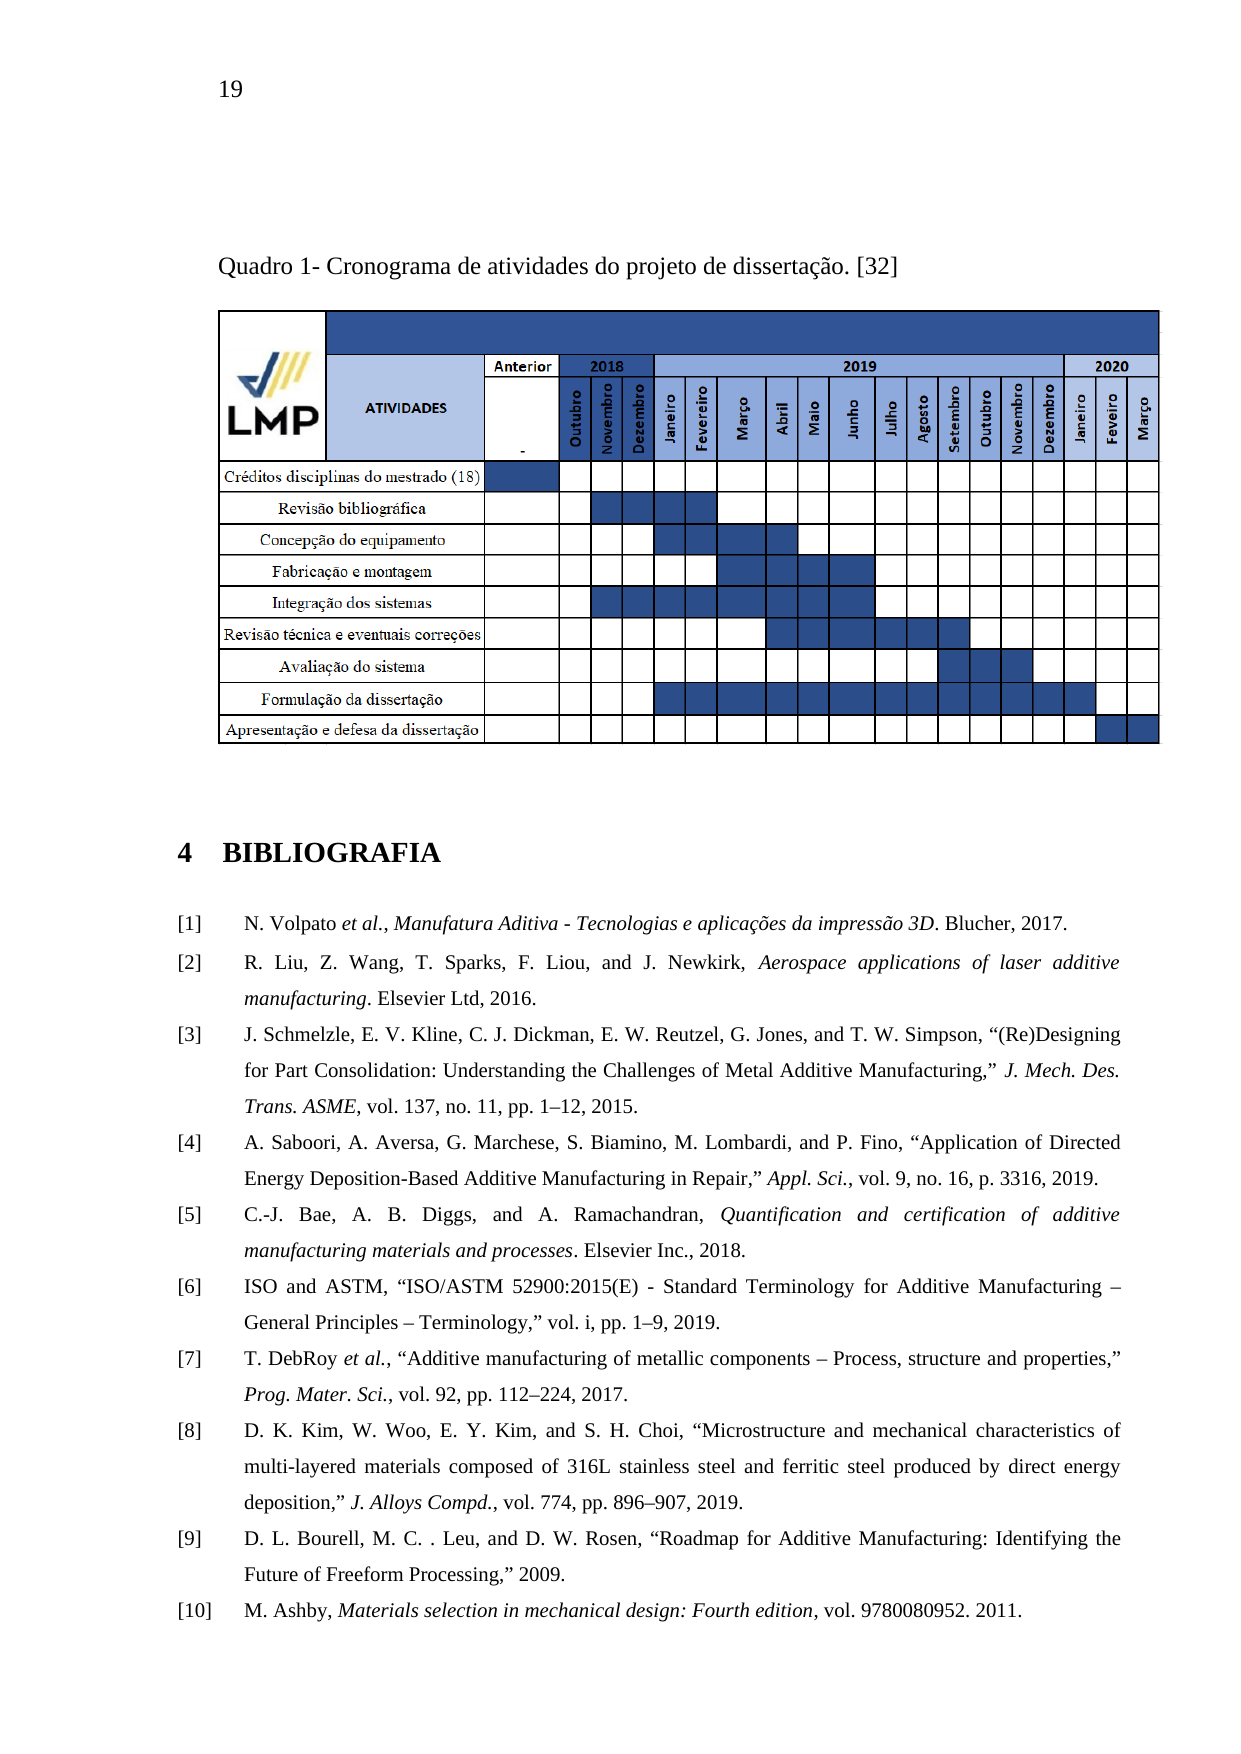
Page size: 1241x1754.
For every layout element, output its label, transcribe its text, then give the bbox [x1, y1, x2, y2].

text [6] ISO and ASTM, “ISO/ASTM 52900:2015(E) - Standard Terminology for Additive Manufacturing – General Principles – Terminology,” vol. i, pp. 1–9, 2019. [177, 1274, 1122, 1334]
subtitle BIBLIOGRAFIA [177, 836, 1122, 869]
text [3] J. Schmelzle, E. V. Kline, C. J. Dickman, E. W. Reutzel, G. Jones, and T. W. Simpson, “(Re)Designing for Part Consolidation: Understanding the Challenges of Metal Additive Manufacturing,” J. Mech. Des. Trans. ASME, vol. 137, no. 11, pp. 1–12, 2015. [177, 1022, 1122, 1118]
text [7] T. DebRoy et al., “Additive manufacturing of metallic components – Process, structure and properties,” Prog. Mater. Sci., vol. 92, pp. 112–224, 2017. [177, 1346, 1122, 1406]
picture [217, 310, 1163, 745]
text [4] A. Saboori, A. Aversa, G. Marchese, S. Biamino, M. Lombardi, and P. Fino, “Application of Directed Energy Deposition-Based Additive Manufacturing in Repair,” Appl. Sci., vol. 9, no. 16, p. 3316, 2019. [177, 1130, 1122, 1190]
text Quadro 1- Cronograma de atividades do projeto de dissertação. [32] [177, 251, 1122, 279]
text [1] N. Volpato et al., Manufatura Aditiva - Tecnologias e aplicações da impressão 3D. Blucher, 2017. [177, 907, 1122, 935]
text [5] C.-J. Bae, A. B. Diggs, and A. Ramachandran, Quantification and certification of additive manufacturing materials and processes. Elsevier Inc., 2018. [177, 1202, 1122, 1262]
text [8] D. K. Kim, W. Woo, E. Y. Kim, and S. H. Choi, “Microstructure and mechanical characteristics of multi-layered materials composed of 316L stainless steel and ferritic steel produced by direct energy deposition,” J. Alloys Compd., vol. 774, pp. 896–907, 2019. [177, 1418, 1122, 1514]
text [9] D. L. Bourell, M. C. . Leu, and D. W. Rosen, “Roadmap for Additive Manufacturing: Identifying the Future of Freeform Processing,” 2009. [177, 1526, 1122, 1586]
text [10] M. Ashby, Materials selection in mechanical design: Fourth edition, vol. 9780080952. 2011. [177, 1598, 1122, 1622]
text [2] R. Liu, Z. Wang, T. Sparks, F. Liou, and J. Newkirk, Aerospace applications of laser additive manufacturing. Elsevier Ltd, 2016. [177, 950, 1122, 1010]
